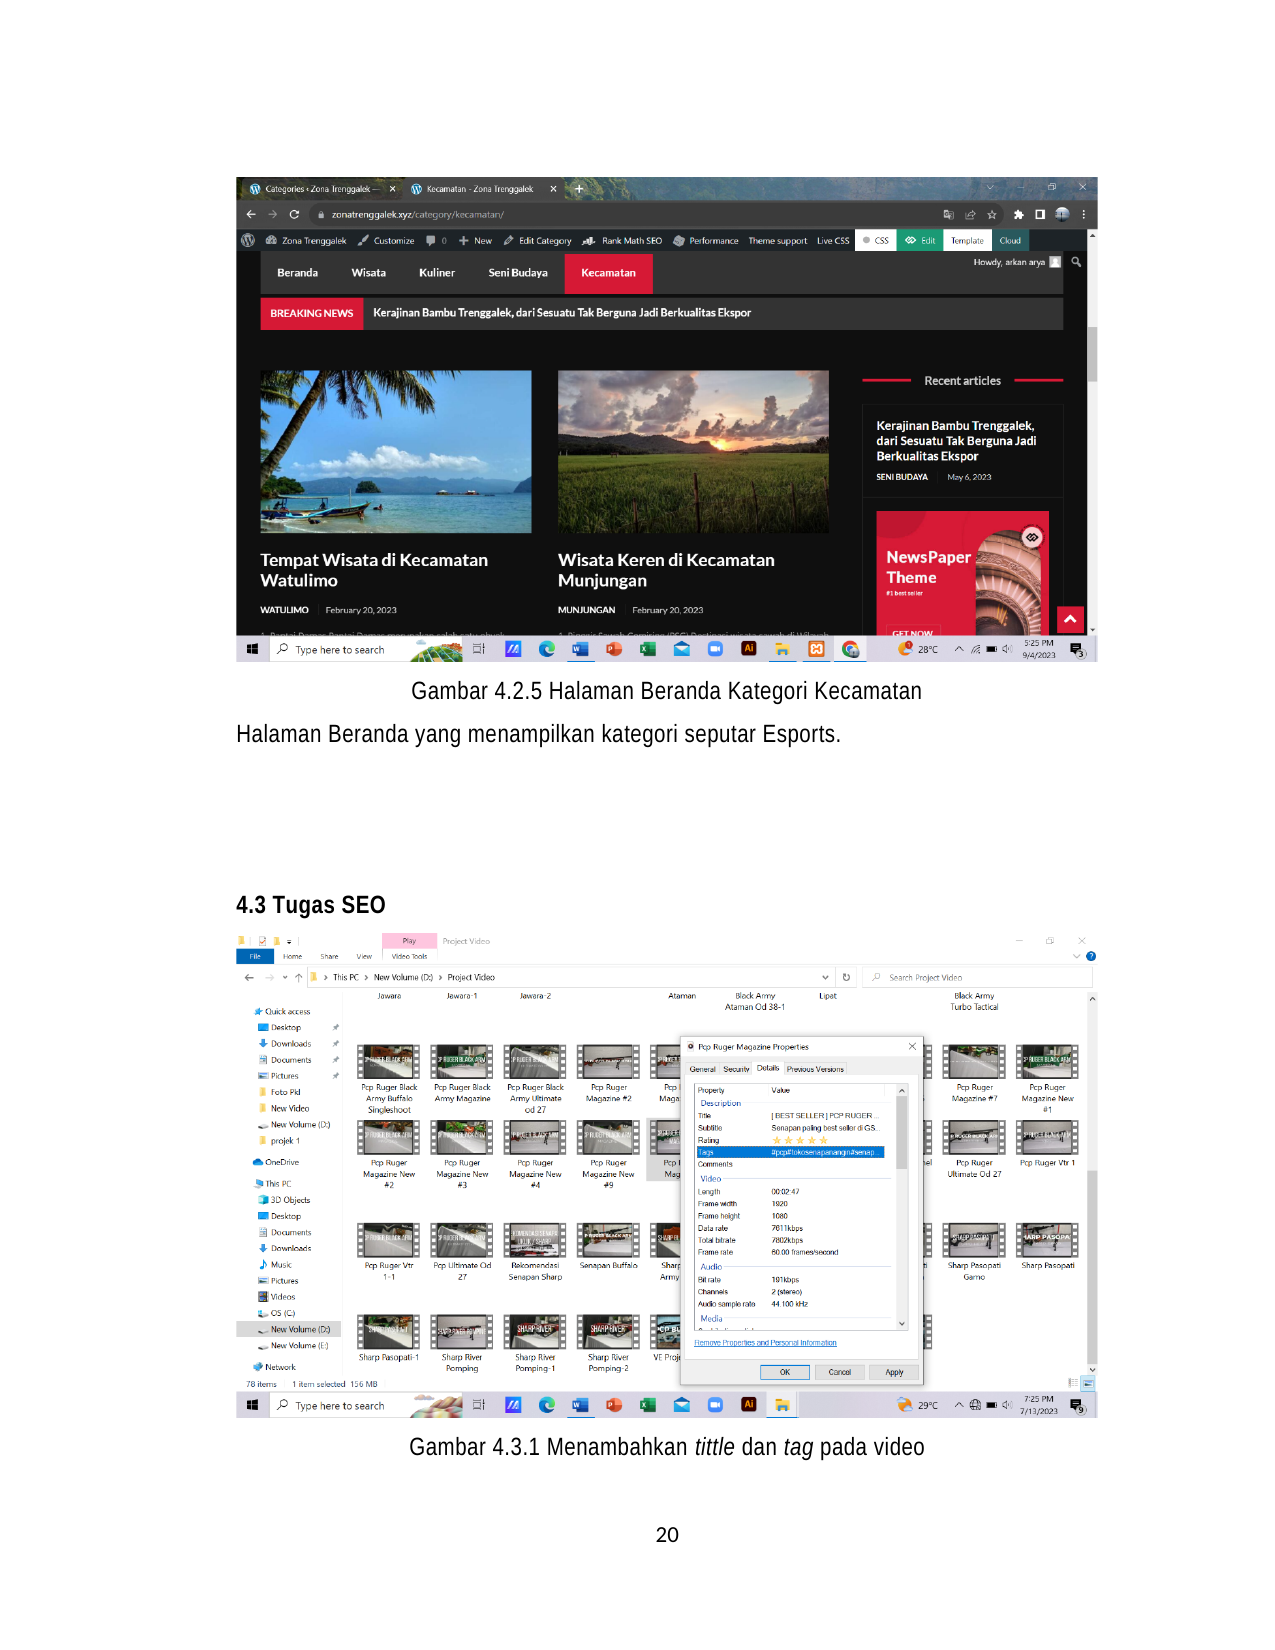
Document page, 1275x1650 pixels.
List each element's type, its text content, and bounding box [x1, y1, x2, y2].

picture [236, 177, 1098, 662]
picture [236, 933, 1098, 1418]
text 4.3 Tugas SEO [236, 890, 1098, 919]
text Gambar 4.2.5 Halaman Beranda Kategori Kecamatan [236, 676, 1098, 704]
text Halaman Beranda yang menampilkan kategori seputar Esports. [236, 719, 1098, 747]
text Gambar 4.3.1 Menambahkan tittle dan tag pada video [236, 1432, 1098, 1460]
